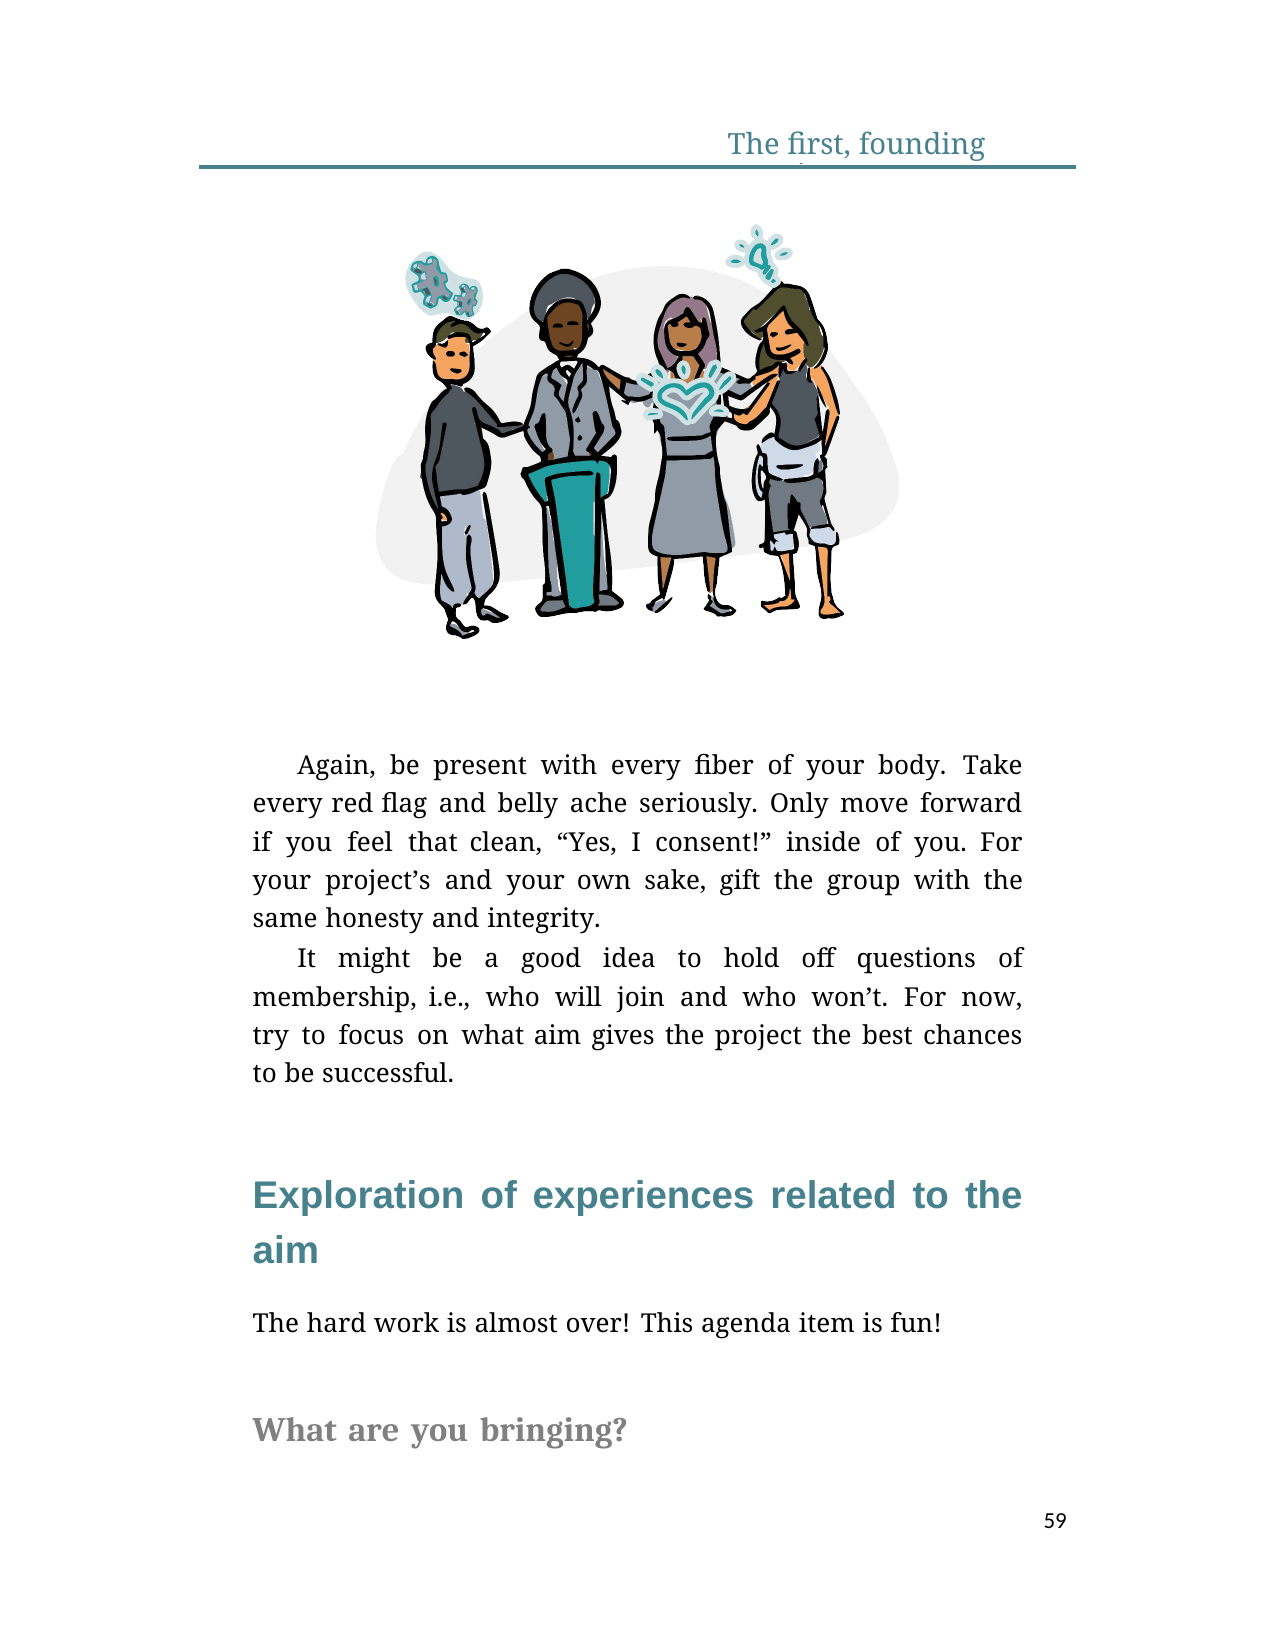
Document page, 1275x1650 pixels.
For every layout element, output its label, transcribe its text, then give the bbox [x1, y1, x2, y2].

text It might be a good idea to hold off questions of membership, i.e., who will join and who won’t. For now, try to focus on what aim gives the project the best chances to be successful. [252, 940, 1023, 1090]
text Again, be present with every fiber of your body. Take every red flag and belly ache seriously. Only move forward if you feel that clean, “Yes, I consent!” inside of you. For your project’s and your own sake, gift the group with the same honesty and integrity. [252, 747, 1023, 936]
picture [375, 224, 899, 639]
text The hard work is almost over! This agenda item is fun! [252, 1305, 1096, 1341]
text Exploration of experiences related to the aim [252, 1172, 1023, 1272]
subtitle What are you bringing? [252, 1411, 1096, 1450]
